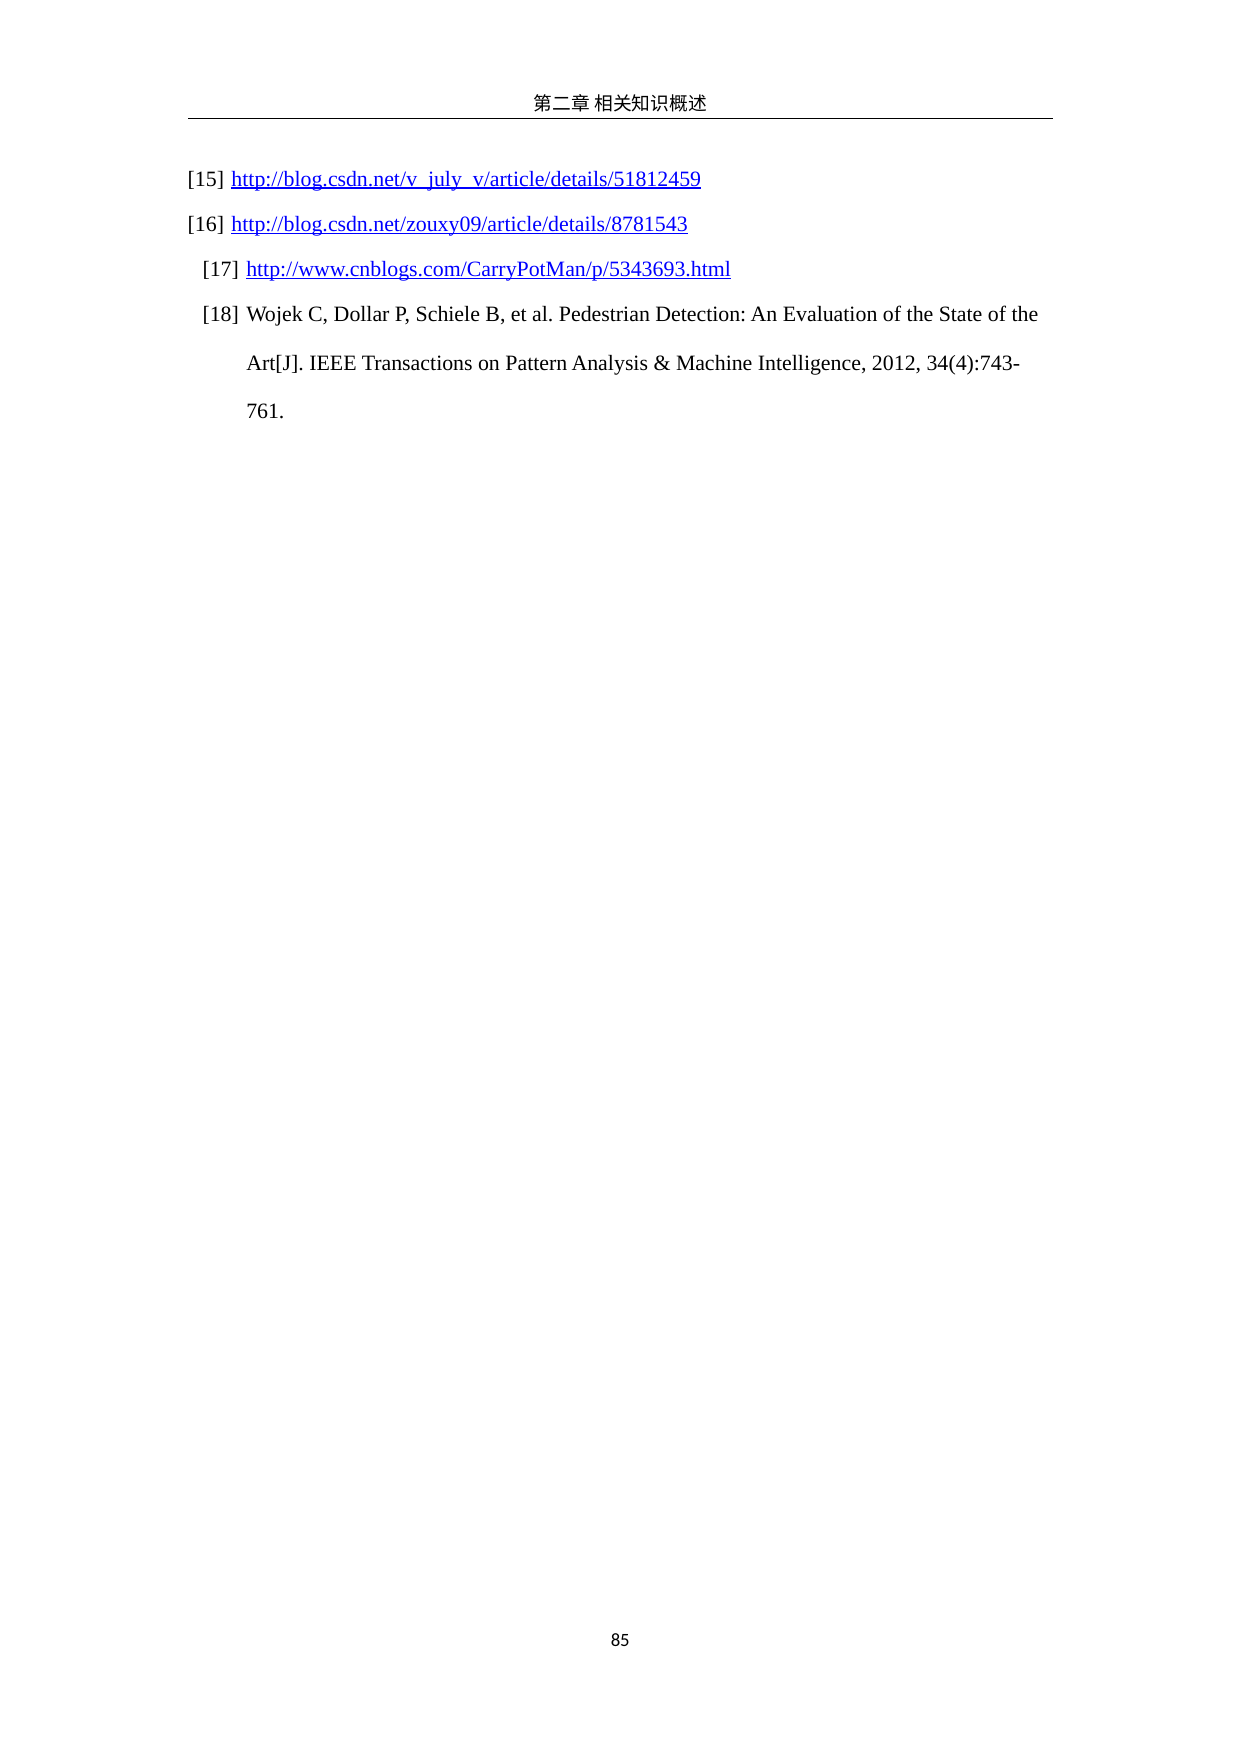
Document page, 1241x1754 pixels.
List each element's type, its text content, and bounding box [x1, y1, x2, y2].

list http://www.cnblogs.com/CarryPotMan/p/5343693.html [202, 252, 1053, 285]
list http://blog.csdn.net/v_july_v/article/details/51812459 [187, 162, 1053, 194]
list Wojek C, Dollar P, Schiele B, et al. Pedestrian Detection: An Evaluation of the State of the Art[J]. IEEE Transactions on Pattern Analysis & Machine Intelligence, 2012, 34(4):743-761. [202, 297, 1053, 427]
list http://blog.csdn.net/zouxy09/article/details/8781543 [187, 207, 1053, 239]
